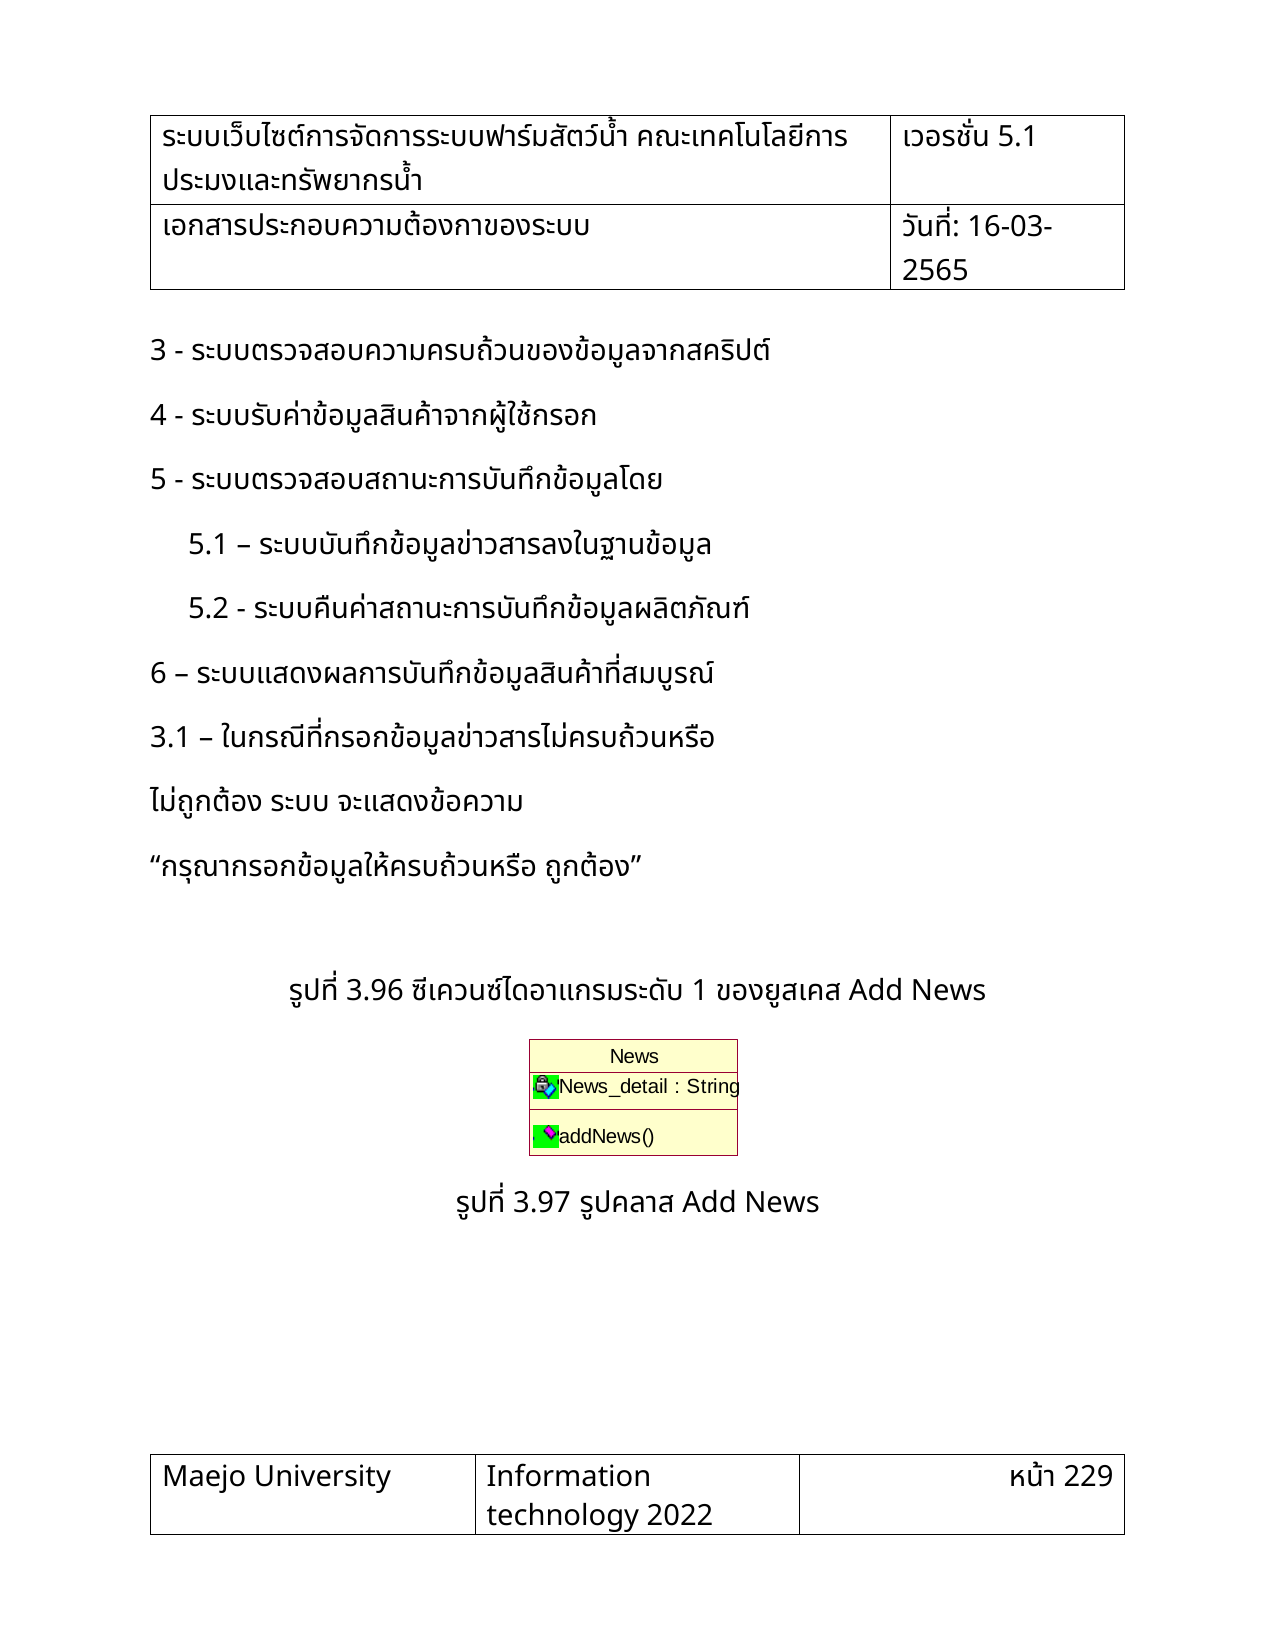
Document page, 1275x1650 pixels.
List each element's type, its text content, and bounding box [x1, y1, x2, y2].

text 5 - ระบบตรวจสอบสถานะการบันทึกข้อมูลโดย [150, 458, 1125, 503]
text “กรุณากรอกข้อมูลให้ครบถ้วนหรือ ถูกต้อง” [150, 845, 1125, 889]
text ไม่ถูกต้อง ระบบ จะแสดงข้อความ [150, 781, 1125, 825]
text รูปที่ 3.97 รูปคลาส Add News [150, 1182, 1125, 1226]
text 5.2 - ระบบคืนค่าสถานะการบันทึกข้อมูลผลิตภัณฑ์ [150, 587, 1125, 632]
text 4 - ระบบรับค่าข้อมูลสินค้าจากผู้ใช้กรอก [150, 394, 1125, 438]
text 5.1 – ระบบบันทึกข้อมูลข่าวสารลงในฐานข้อมูล [150, 523, 1125, 567]
text 3 - ระบบตรวจสอบความครบถ้วนของข้อมูลจากสคริปต์ [150, 329, 1125, 374]
text 6 – ระบบแสดงผลการบันทึกข้อมูลสินค้าที่สมบูรณ์ [150, 652, 1125, 696]
text 3.1 – ในกรณีที่กรอกข้อมูลข่าวสารไม่ครบถ้วนหรือ [150, 716, 1125, 761]
text รูปที่ 3.96 ซีเควนซ์ไดอาแกรมระดับ 1 ของยูสเคส Add News [150, 969, 1125, 1013]
